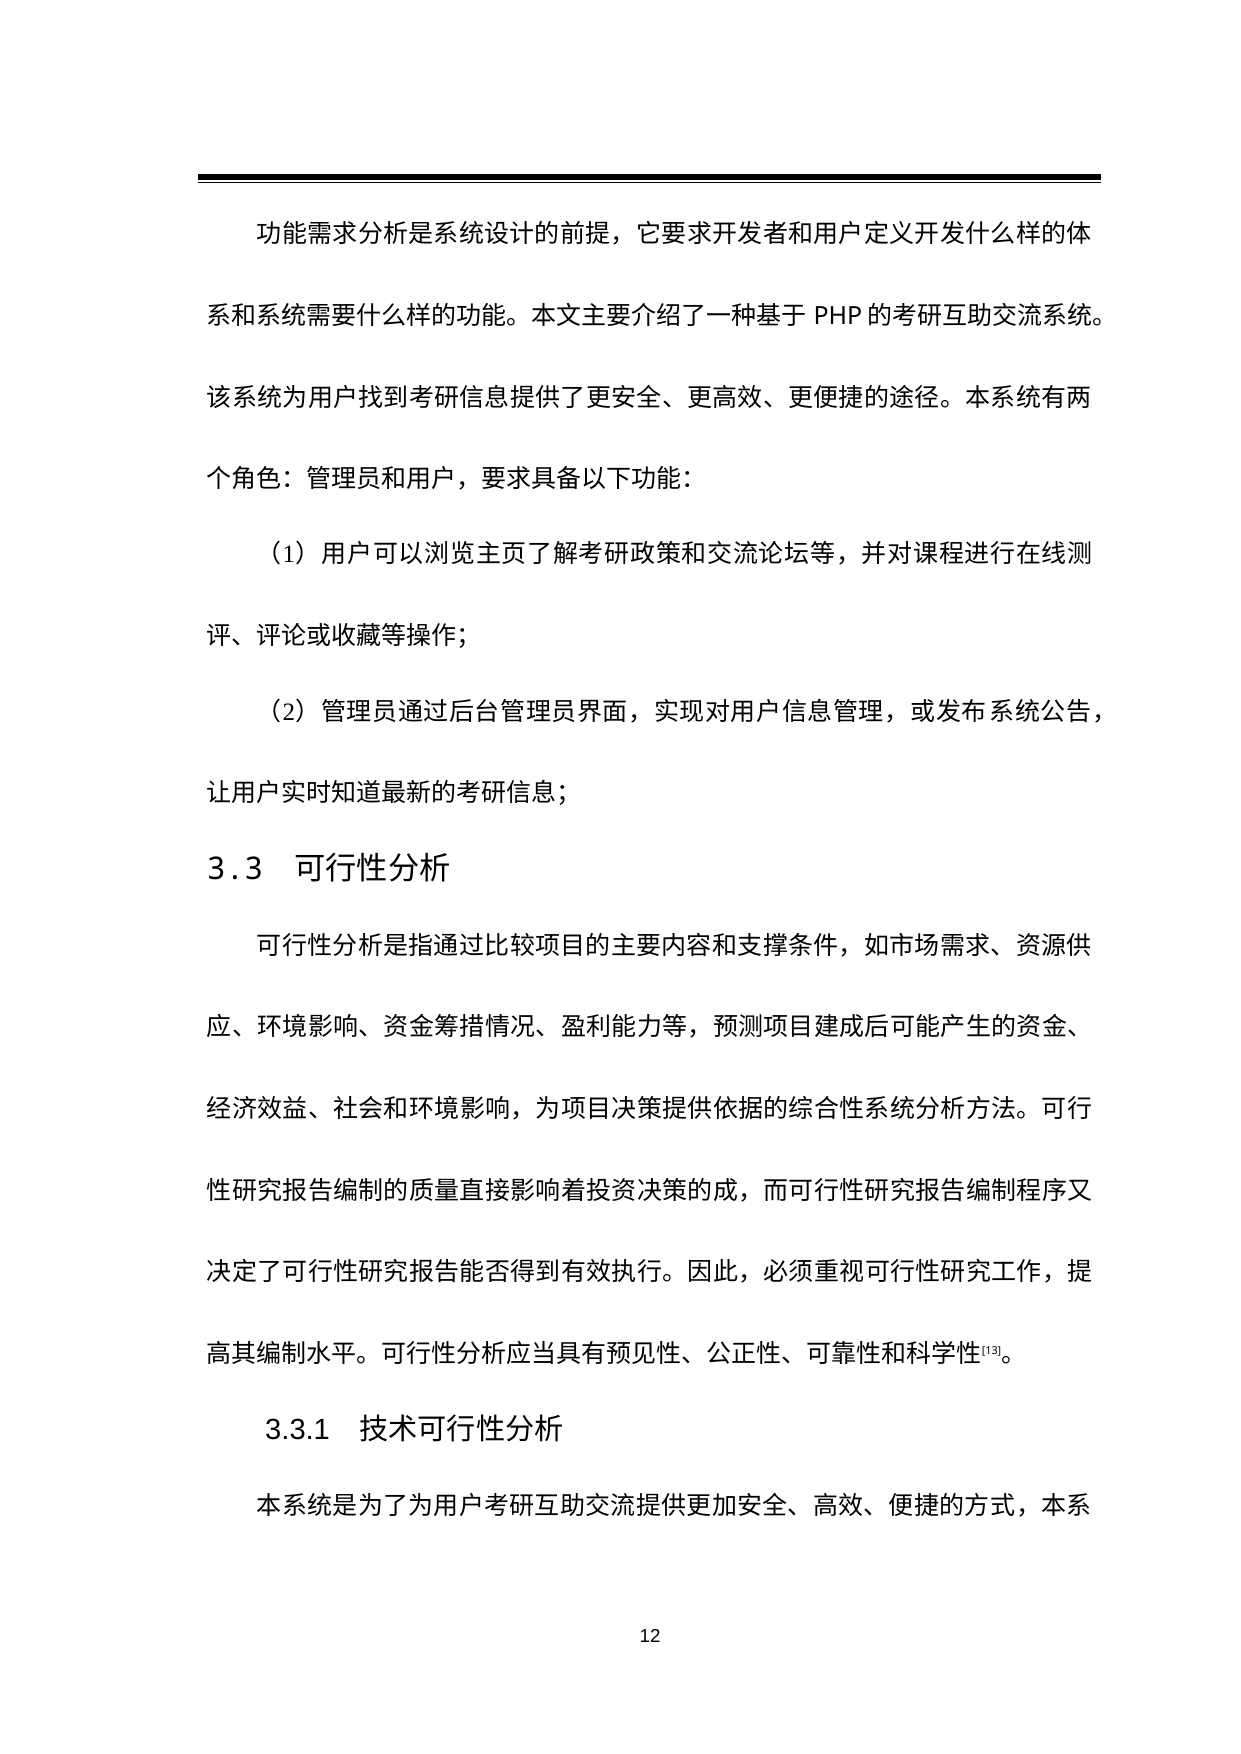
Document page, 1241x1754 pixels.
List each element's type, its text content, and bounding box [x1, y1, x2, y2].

text 可行性分析是指通过比较项目的主要内容和支撑条件，如市场需求、资源供应、环境影响、资金筹措情况、盈利能力等，预测项目建成后可能产生的资金、经济效益、社会和环境影响，为项目决策提供依据的综合性系统分析方法。可行性研究报告编制的质量直接影响着投资决策的成，而可行性研究报告编制程序又决定了可行性研究报告能否得到有效执行。因此，必须重视可行性研究工作，提高其编制水平。可行性分析应当具有预见性、公正性、可靠性和科学性[13]。 [207, 909, 1093, 1386]
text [207, 1469, 1093, 1537]
text 3.3.1 技术可行性分析 [207, 1393, 1093, 1461]
text 功能需求分析是系统设计的前提，它要求开发者和用户定义开发什么样的体系和系统需要什么样的功能。本文主要介绍了一种基于PHP的考研互助交流系统。该系统为用户找到考研信息提供了更安全、更高效、更便捷的途径。本系统有两个角色：管理员和用户，要求具备以下功能： [207, 198, 1093, 511]
text （1）用户可以浏览主页了解考研政策和交流论坛等，并对课程进行在线测评、评论或收藏等操作； [207, 518, 1093, 668]
text 3.3 可行性分析 [207, 832, 1093, 900]
text （2）管理员通过后台管理员界面，实现对用户信息管理，或发布系统公告，让用户实时知道最新的考研信息； [207, 675, 1093, 825]
